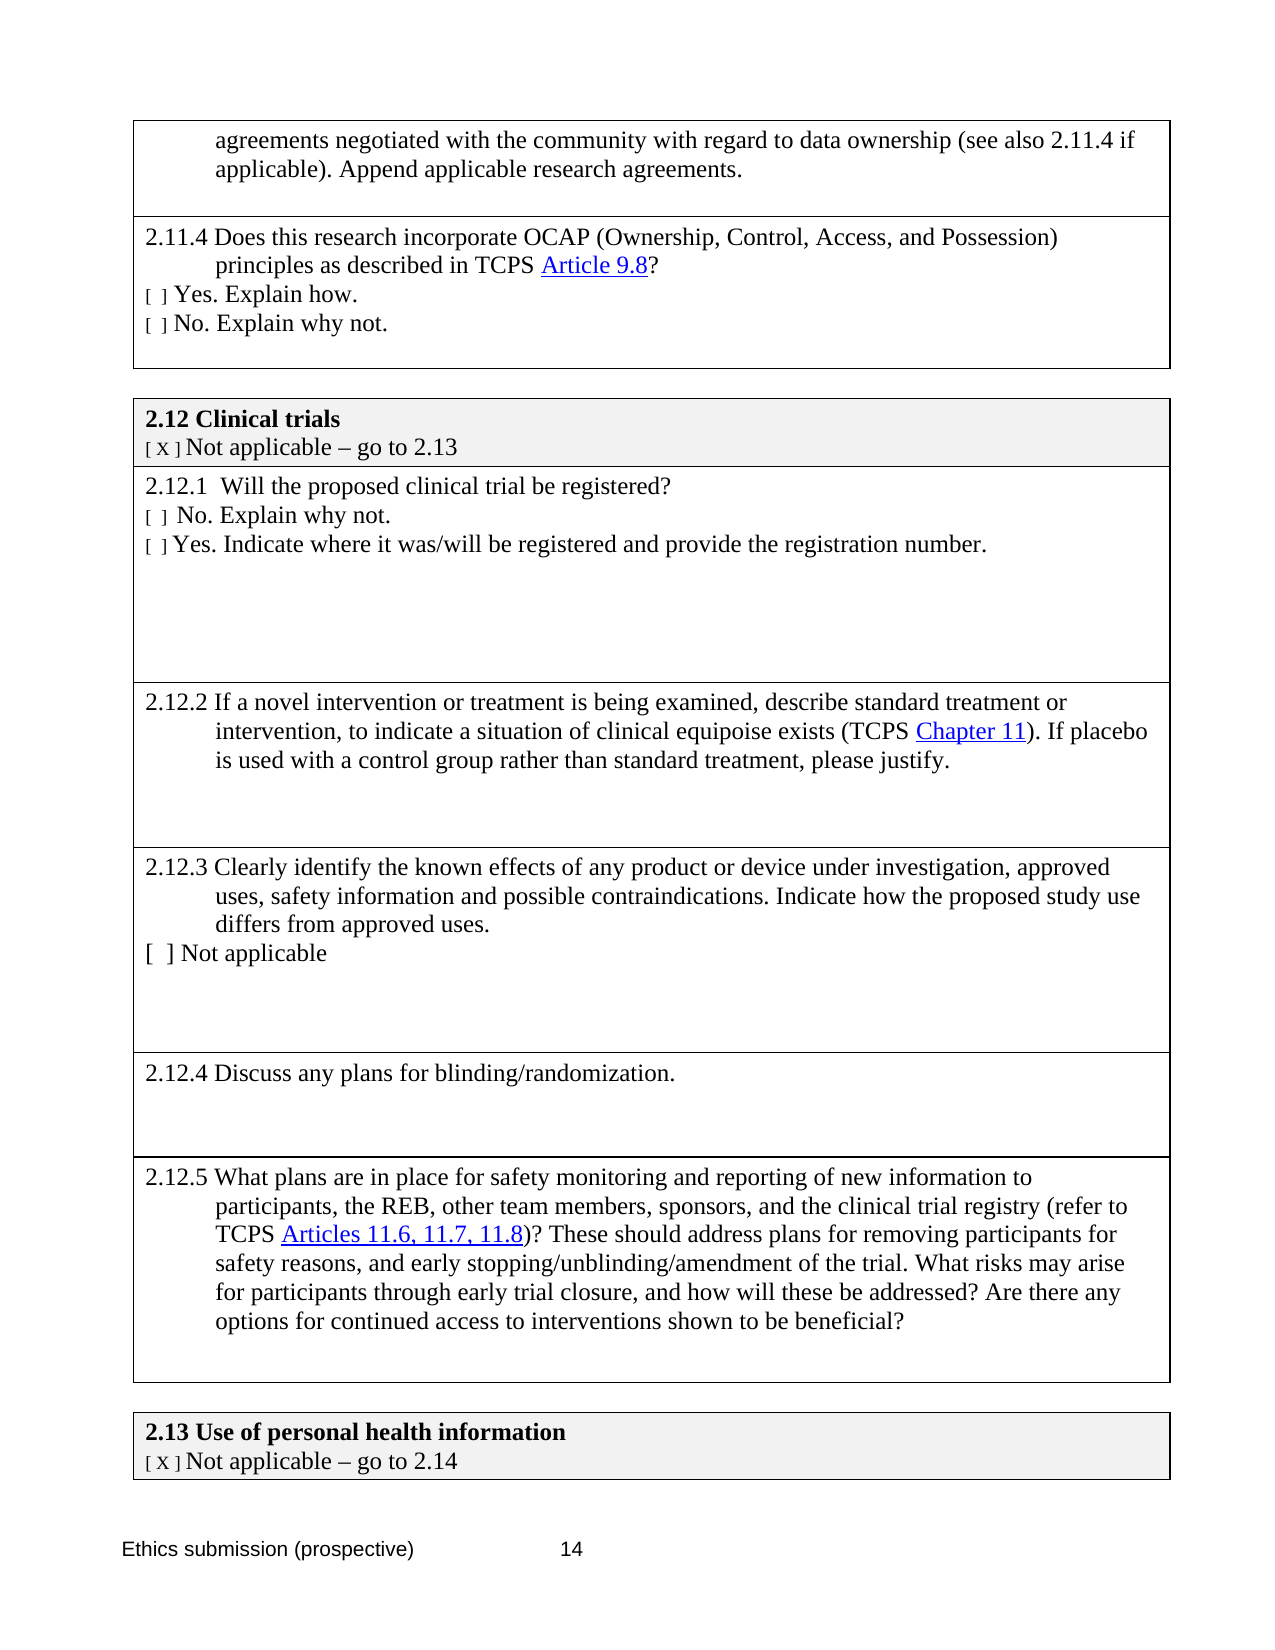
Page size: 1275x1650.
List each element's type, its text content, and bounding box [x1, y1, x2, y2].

table_cell 2.12.3 Clearly identify the known effects of any product or device under investigation, approved uses, safety information and possible contraindications. Indicate how the proposed study use differs from approved uses. [ ] Not applicable [134, 848, 1169, 1052]
table_cell 2.11.4 Does this research incorporate OCAP (Ownership, Control, Access, and Possession) principles as described in TCPS Article 9.8? [ ] Yes. Explain how. [ ] No. Explain why not. [134, 217, 1169, 368]
table_header 2.13 Use of personal health information [ X ] Not applicable – go to 2.14 [134, 1413, 1169, 1479]
table_cell 2.12.1 Will the proposed clinical trial be registered? [ ] No. Explain why not. [ ] Yes. Indicate where it was/will be registered and provide the registration number. [134, 467, 1169, 682]
table_cell 2.12.5 What plans are in place for safety monitoring and reporting of new information to participants, the REB, other team members, sponsors, and the clinical trial registry (refer to TCPS Articles 11.6, 11.7, 11.8)? These should address plans for removing participants for safety reasons, and early stopping/unblinding/amendment of the trial. What risks may arise for participants through early trial closure, and how will these be addressed? Are there any options for continued access to interventions shown to be beneficial? [134, 1158, 1169, 1382]
table_cell 2.12.4 Discuss any plans for blinding/randomization. [134, 1053, 1169, 1156]
table_cell 2.12.2 If a novel intervention or treatment is being examined, describe standard treatment or intervention, to indicate a situation of clinical equipoise exists (TCPS Chapter 11). If placebo is used with a control group rather than standard treatment, please justify. [134, 683, 1169, 847]
table_header 2.12 Clinical trials [ X ] Not applicable – go to 2.13 [134, 399, 1169, 466]
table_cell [134, 121, 1169, 216]
